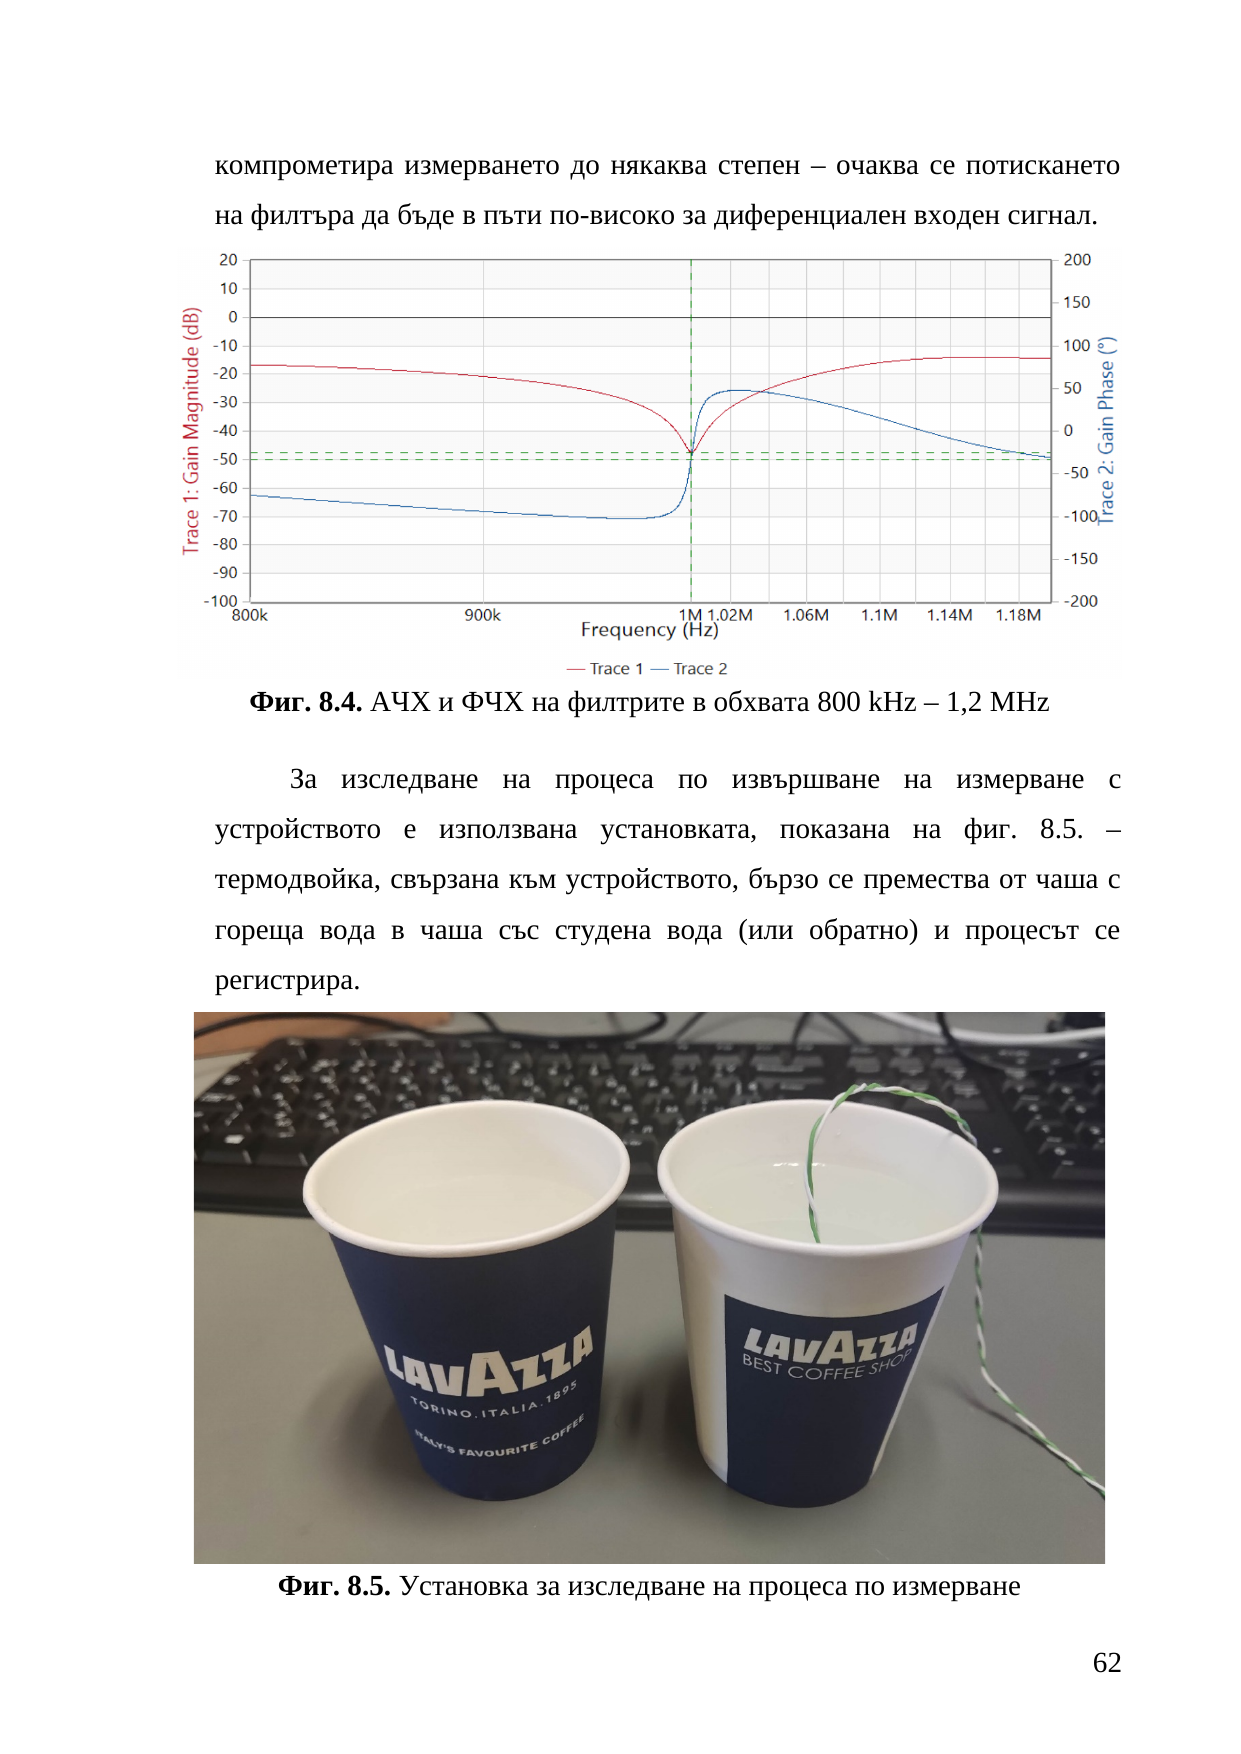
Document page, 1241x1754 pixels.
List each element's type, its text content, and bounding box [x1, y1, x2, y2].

picture [193, 1012, 1105, 1564]
text Фиг. 8.4. АЧХ и ФЧХ на филтрите в обхвата 800 kHz – 1,2 MHz [177, 679, 1122, 717]
text За изследване на процеса по извършване на измерване с устройството е използвана установката, показана на фиг. 8.5. – термодвойка, свързана към устройството, бързо се премества от чаша с гореща вода в чаша със студена вода (или обратно) и процесът се регистрира. [214, 761, 1122, 996]
picture [177, 247, 1122, 679]
text Фиг. 8.5. Установка за изследване на процеса по измерване [177, 1568, 1122, 1602]
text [214, 147, 1122, 231]
